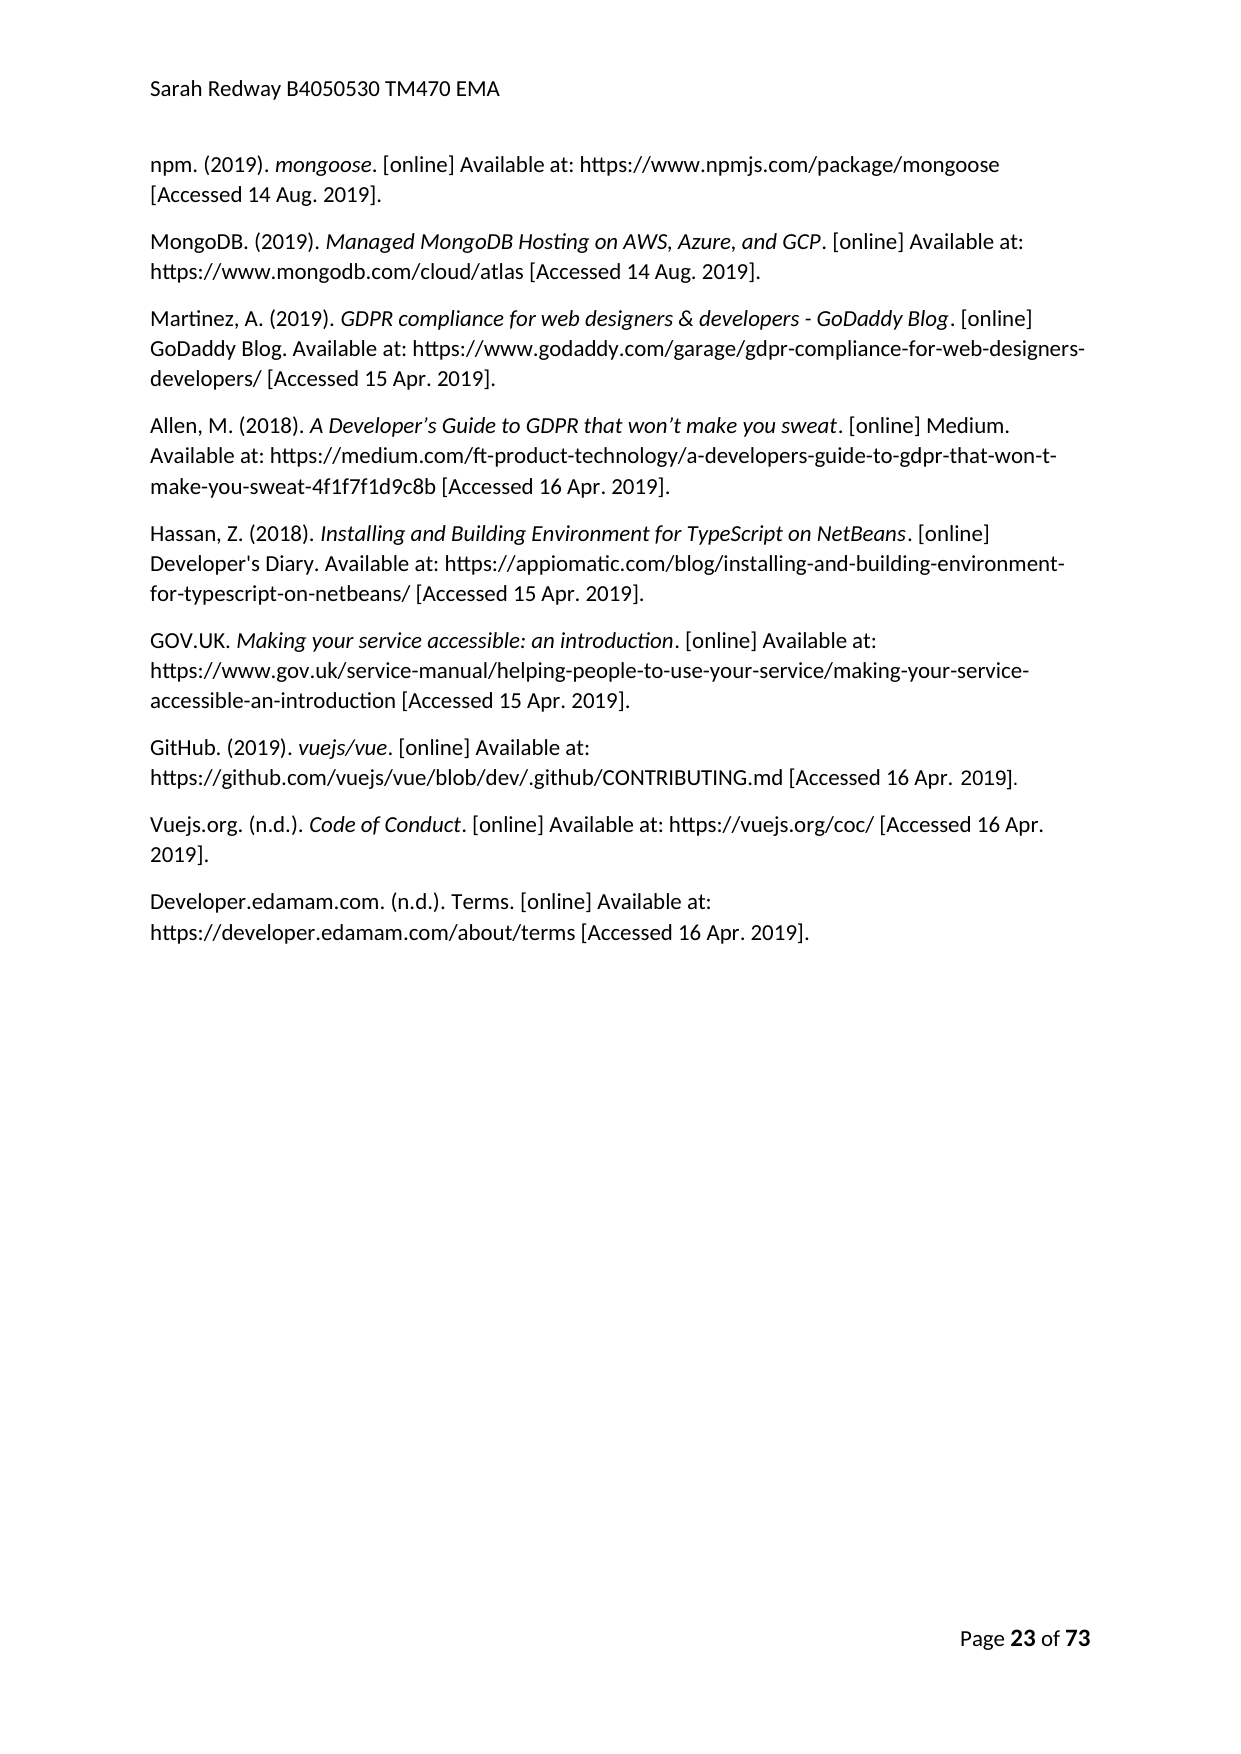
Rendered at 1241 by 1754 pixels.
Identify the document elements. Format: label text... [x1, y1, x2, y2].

text Vuejs.org. (n.d.). Code of Conduct. [online] Available at: https://vuejs.org/coc/ [Accessed 16 Apr. 2019]. [150, 810, 1090, 869]
text npm. (2019). mongoose. [online] Available at: https://www.npmjs.com/package/mongoose [Accessed 14 Aug. 2019]. [150, 150, 1090, 208]
text MongoDB. (2019). Managed MongoDB Hosting on AWS, Azure, and GCP. [online] Available at: https://www.mongodb.com/cloud/atlas [Accessed 14 Aug. 2019]. [150, 227, 1090, 285]
text Allen, M. (2018). A Developer’s Guide to GDPR that won’t make you sweat. [online] Medium. Available at: https://medium.com/ft-product-technology/a-developers-guide-to-gdpr-that-won-t-make-you-sweat-4f1f7f1d9c8b [Accessed 16 Apr. 2019]. [150, 411, 1090, 500]
text Martinez, A. (2019). GDPR compliance for web designers & developers - GoDaddy Blog. [online] GoDaddy Blog. Available at: https://www.godaddy.com/garage/gdpr-compliance-for-web-designers-developers/ [Accessed 15 Apr. 2019]. [150, 304, 1090, 393]
text Hassan, Z. (2018). Installing and Building Environment for TypeScript on NetBeans. [online] Developer's Diary. Available at: https://appiomatic.com/blog/installing-and-building-environment-for-typescript-on-netbeans/ [Accessed 15 Apr. 2019]. [150, 519, 1090, 607]
text Developer.edamam.com. (n.d.). Terms. [online] Available at: https://developer.edamam.com/about/terms [Accessed 16 Apr. 2019]. [150, 887, 1090, 946]
text GOV.UK. Making your service accessible: an introduction. [online] Available at: https://www.gov.uk/service-manual/helping-people-to-use-your-service/making-your-service-accessible-an-introduction [Accessed 15 Apr. 2019]. [150, 626, 1090, 714]
text GitHub. (2019). vuejs/vue. [online] Available at: https://github.com/vuejs/vue/blob/dev/.github/CONTRIBUTING.md [Accessed 16 Apr. 2019]. [150, 733, 1090, 792]
